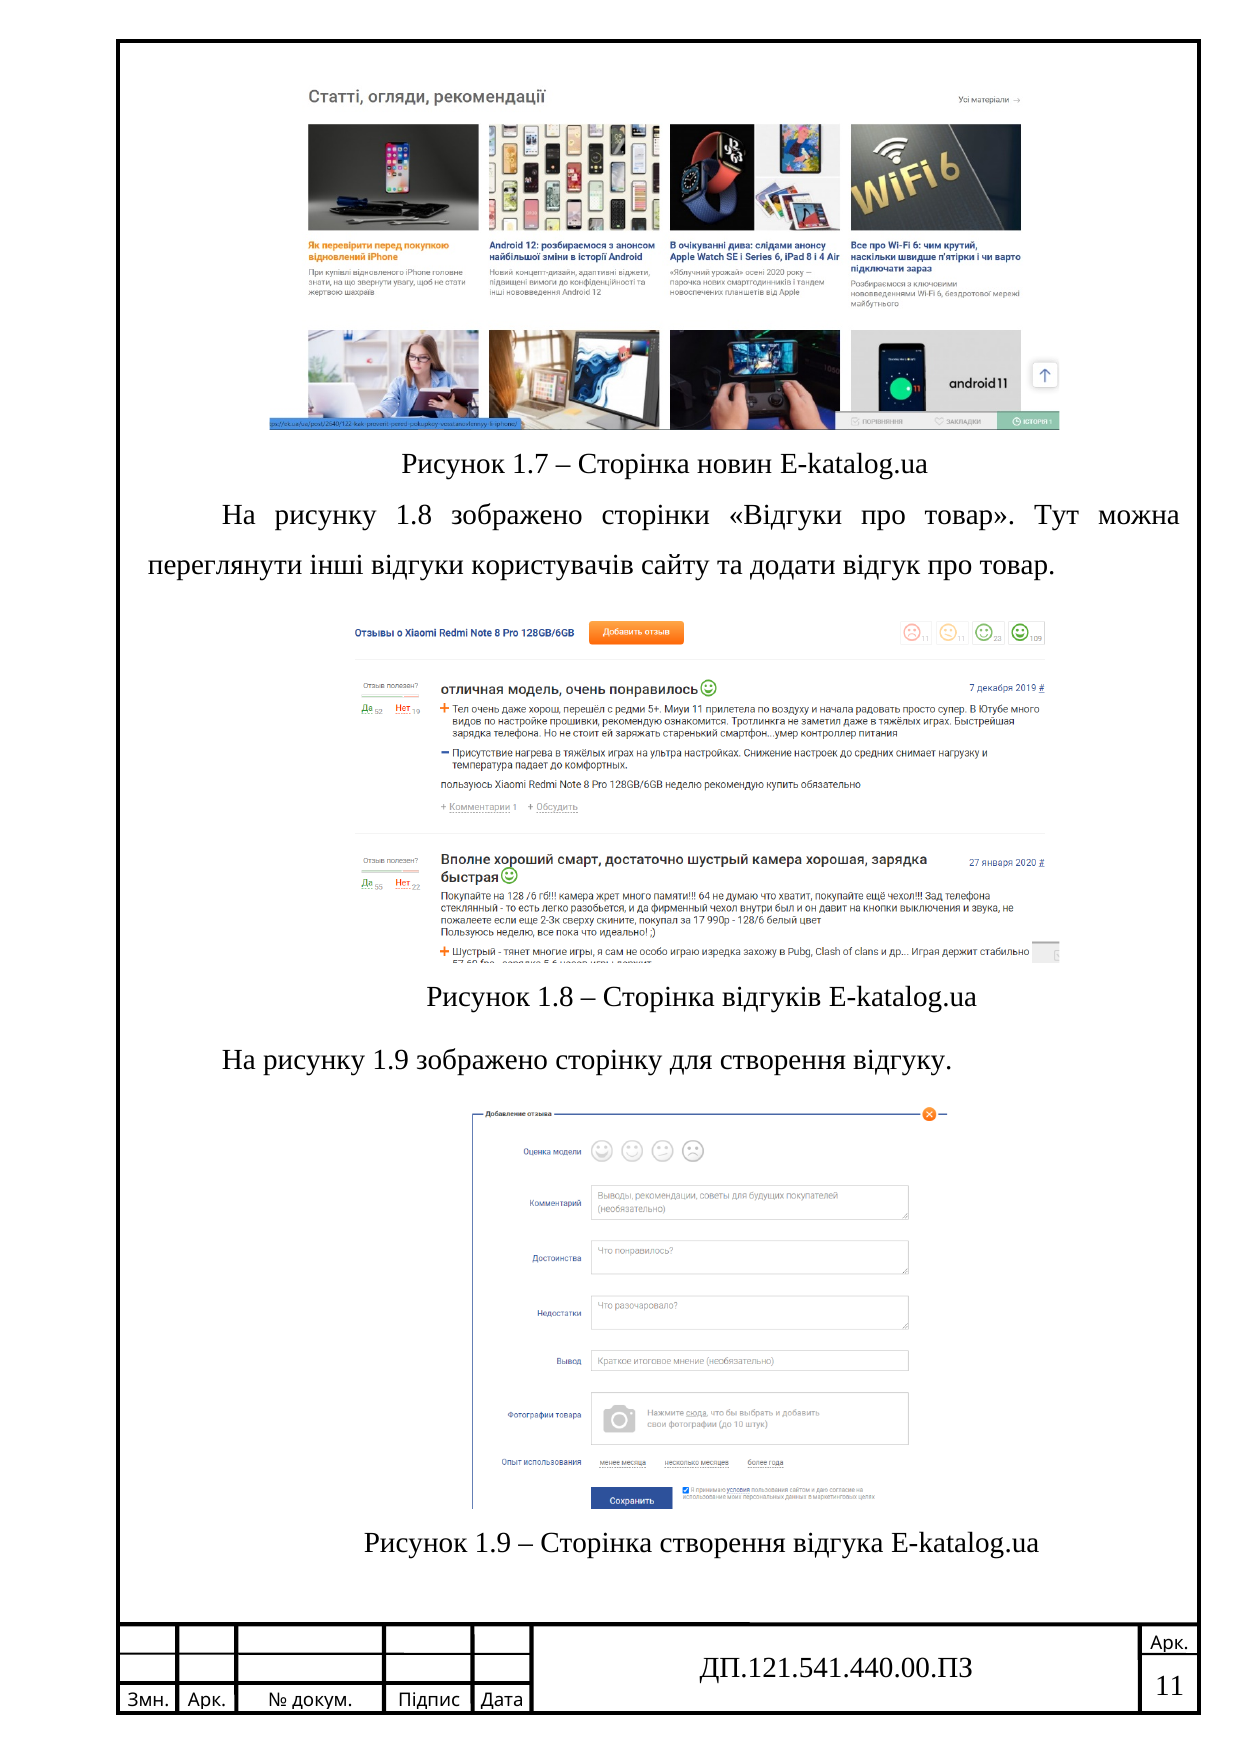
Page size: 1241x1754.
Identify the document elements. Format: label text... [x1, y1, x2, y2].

text Рисунок 1.9 – Сторінка створення відгука E-katalog.ua [148, 1525, 1181, 1559]
text На рисунку 1.9 зображено сторінку для створення відгуку. [148, 1042, 1181, 1076]
text Рисунок 1.7 – Сторінка новин E-katalog.ua [148, 447, 1181, 480]
picture [455, 1105, 948, 1509]
picture [269, 79, 1060, 430]
text Рисунок 1.8 – Сторінка відгуків E-katalog.ua [148, 979, 1181, 1013]
picture [343, 610, 1060, 963]
text На рисунку 1.8 зображено сторінки «Відгуки про товар». Тут можна переглянути інші відгуки користувачів сайту та додати відгук про товар. [148, 497, 1181, 581]
